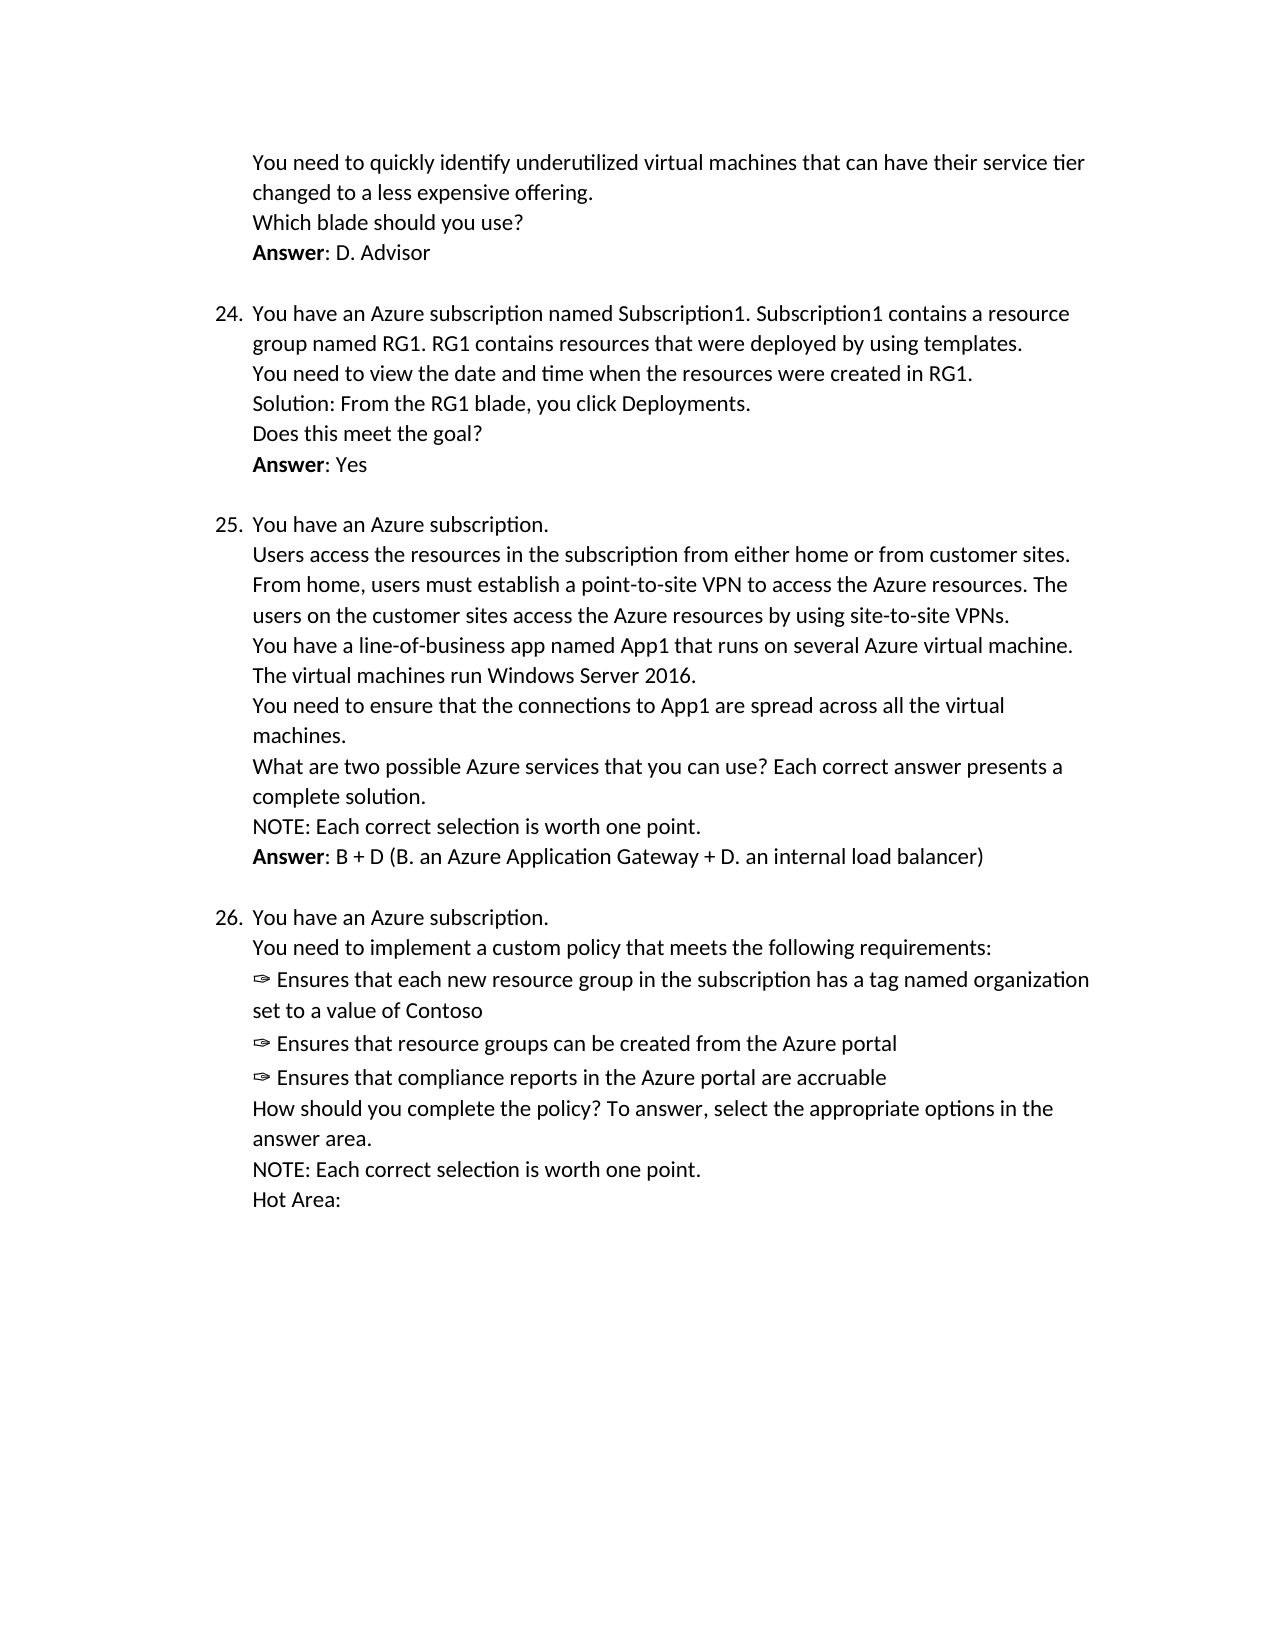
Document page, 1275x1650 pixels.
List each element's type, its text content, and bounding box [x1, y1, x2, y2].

text ✑ Ensures that compliance reports in the Azure portal are accruable [252, 1061, 1098, 1092]
text Answer: D. Advisor [252, 238, 1098, 266]
text You need to view the date and time when the resources were created in RG1. [252, 359, 1098, 387]
text Users access the resources in the subscription from either home or from customer sites. From home, users must establish a point-to-site VPN to access the Azure resources. The users on the customer sites access the Azure resources by using site-to-site VPNs. [252, 540, 1098, 629]
text How should you complete the policy? To answer, select the appropriate options in the answer area. [252, 1094, 1098, 1153]
text NOTE: Each correct selection is worth one point. [252, 1155, 1098, 1183]
text You need to implement a custom policy that meets the following requirements: [252, 933, 1098, 961]
text Hot Area: [252, 1185, 1098, 1213]
list You have an Azure subscription. [215, 903, 1098, 931]
text You have a line-of-business app named App1 that runs on several Azure virtual machine. The virtual machines run Windows Server 2016. [252, 631, 1098, 689]
text Answer: Yes [252, 450, 1098, 478]
list You have an Azure subscription named Subscription1. Subscription1 contains a resource group named RG1. RG1 contains resources that were deployed by using templates. [215, 299, 1098, 357]
text Does this meet the goal? [252, 419, 1098, 447]
text You need to ensure that the connections to App1 are spread across all the virtual machines. [252, 691, 1098, 749]
text NOTE: Each correct selection is worth one point. [252, 812, 1098, 840]
text Solution: From the RG1 blade, you click Deployments. [252, 389, 1098, 417]
text Which blade should you use? [252, 208, 1098, 236]
text ✑ Ensures that each new resource group in the subscription has a tag named organization set to a value of Contoso [252, 963, 1098, 1025]
list You have an Azure subscription. [215, 510, 1098, 538]
text What are two possible Azure services that you can use? Each correct answer presents a complete solution. [252, 752, 1098, 810]
text ✑ Ensures that resource groups can be created from the Azure portal [252, 1027, 1098, 1058]
text Answer: B + D (B. an Azure Application Gateway + D. an internal load balancer) [252, 842, 1098, 870]
text You need to quickly identify underutilized virtual machines that can have their service tier changed to a less expensive offering. [252, 148, 1098, 206]
